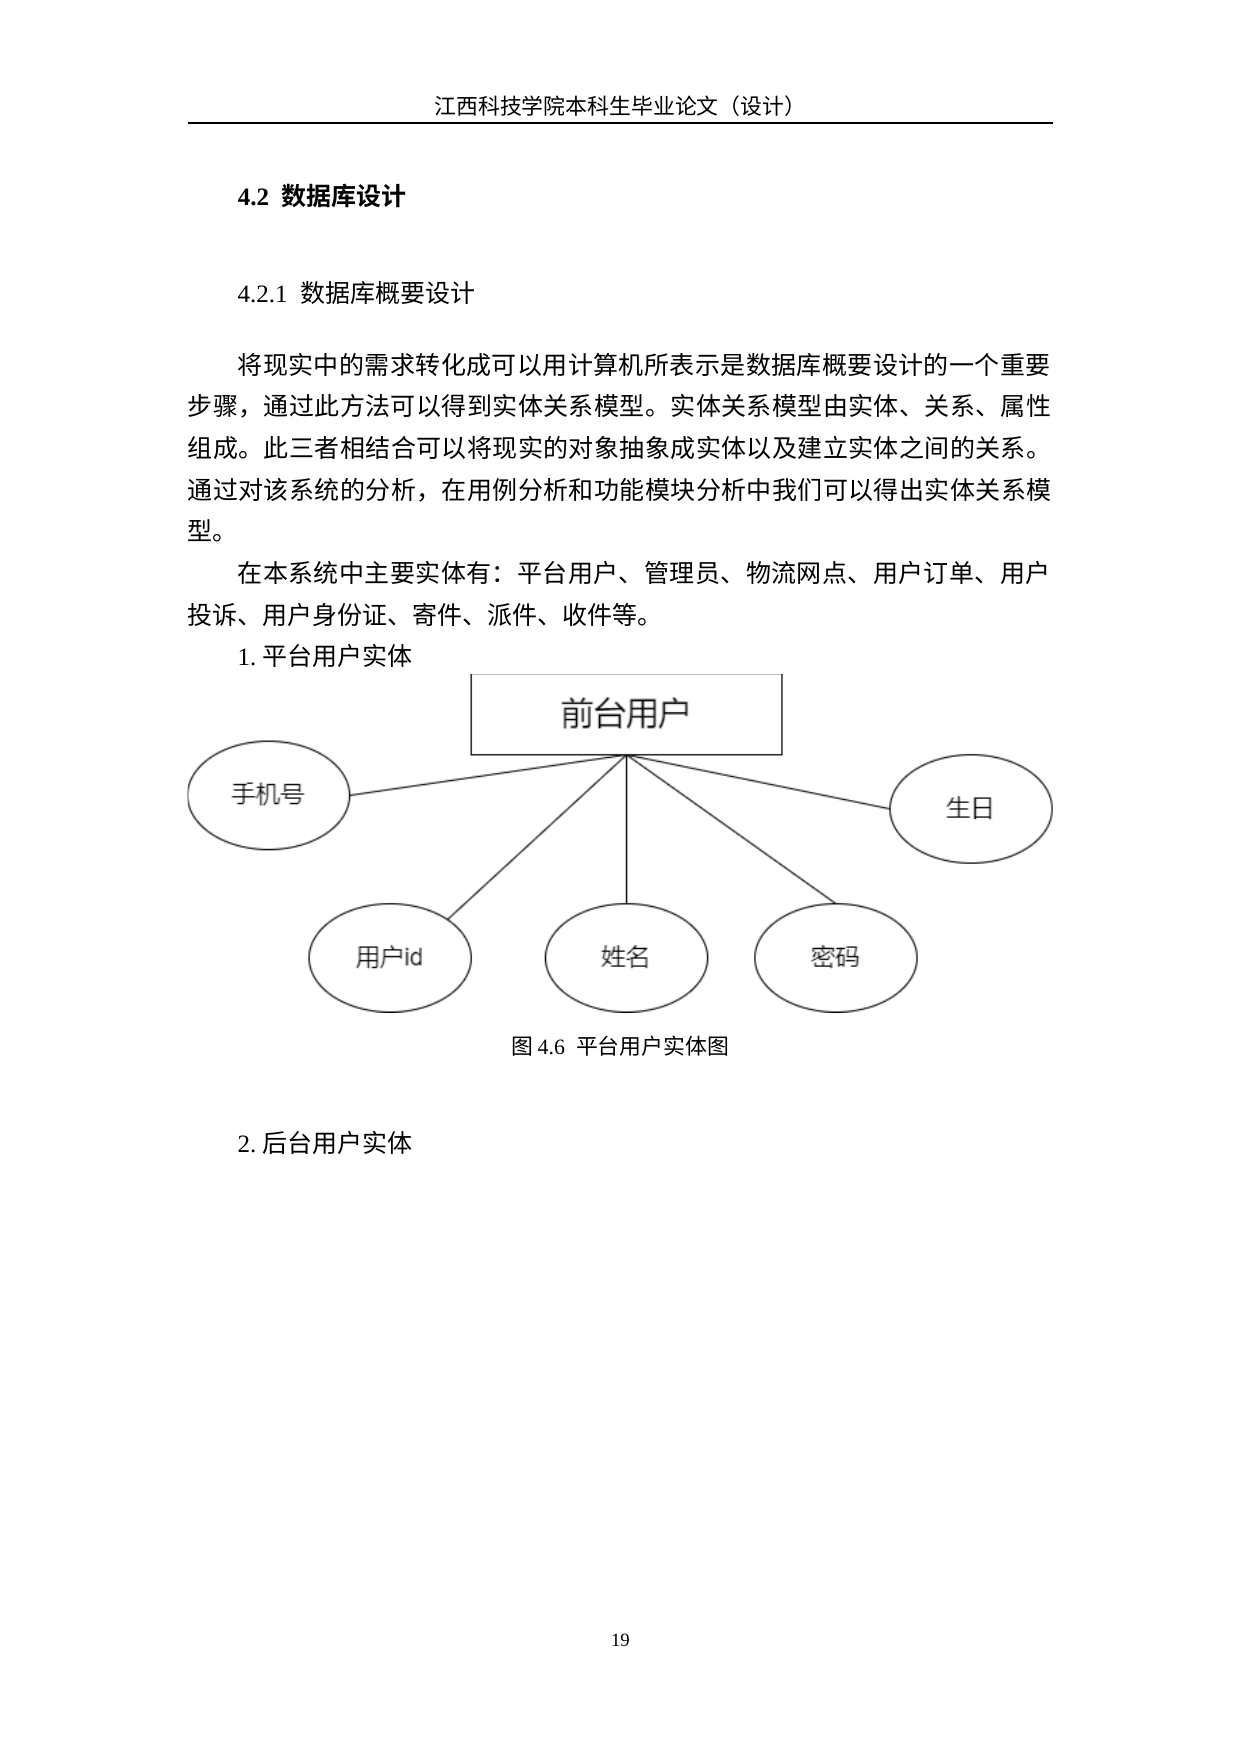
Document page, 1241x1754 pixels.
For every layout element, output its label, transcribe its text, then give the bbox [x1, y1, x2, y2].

text 2. 后台用户实体 [187, 1119, 1053, 1160]
text 在本系统中主要实体有：平台用户、管理员、物流网点、用户订单、用户投诉、用户身份证、寄件、派件、收件等。 [187, 549, 1053, 632]
subtitle 4.2.1 数据库概要设计 [187, 259, 1053, 324]
text 图4.6 平台用户实体图 [187, 1029, 1053, 1061]
subtitle 4.2 数据库设计 [187, 162, 1053, 227]
text 1. 平台用户实体 [187, 632, 1053, 674]
picture [187, 674, 1053, 1013]
text 将现实中的需求转化成可以用计算机所表示是数据库概要设计的一个重要步骤，通过此方法可以得到实体关系模型。实体关系模型由实体、关系、属性组成。此三者相结合可以将现实的对象抽象成实体以及建立实体之间的关系。通过对该系统的分析，在用例分析和功能模块分析中我们可以得出实体关系模型。 [187, 341, 1053, 549]
